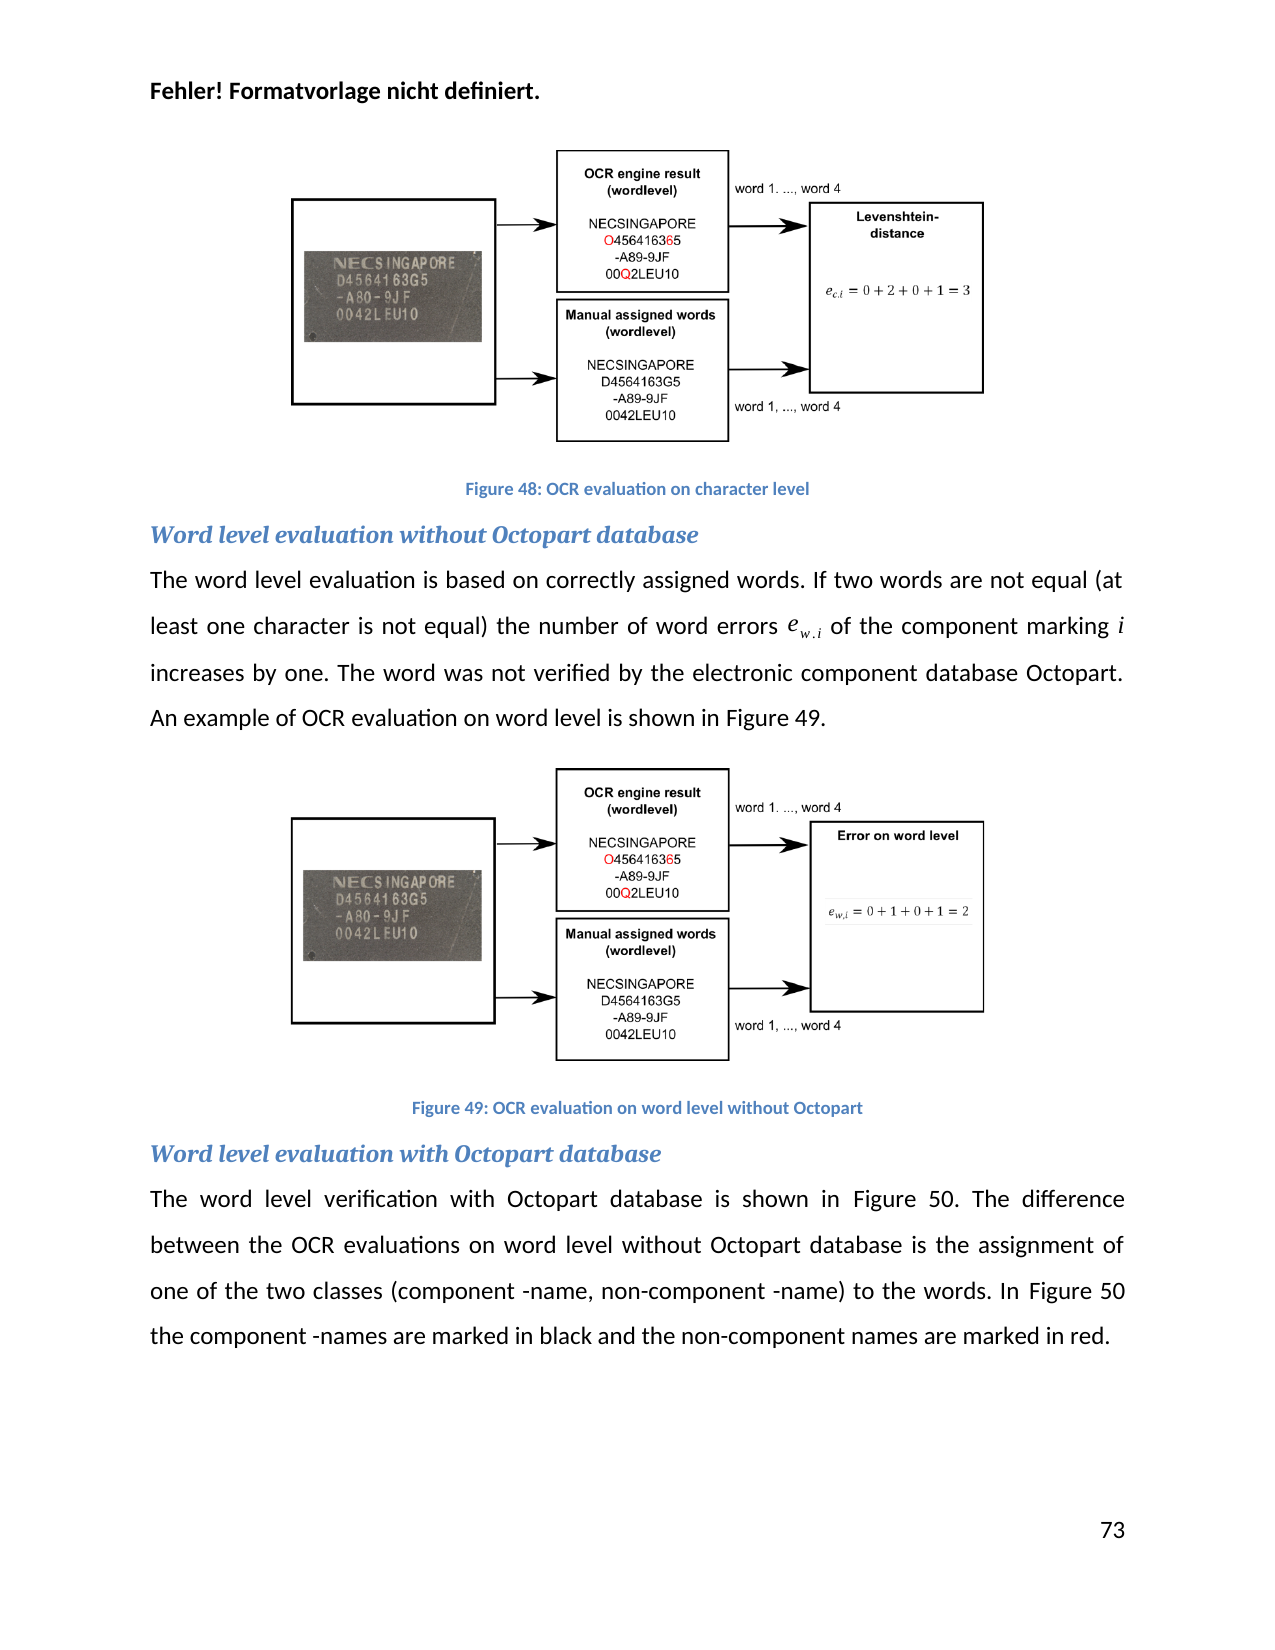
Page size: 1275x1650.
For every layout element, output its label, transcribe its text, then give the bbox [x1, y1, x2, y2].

text The word level verification with Octopart database is shown in Figure 50. The difference between the OCR evaluations on word level without Octopart database is the assignment of one of the two classes (component -name, non-component -name) to the words. In Figure 50 the component -names are marked in black and the non-component names are marked in red. [150, 1183, 1125, 1351]
subtitle Word level evaluation with Octopart database [150, 1140, 1125, 1169]
subtitle Word level evaluation without Octopart database [150, 521, 1125, 550]
picture [290, 768, 985, 1061]
text The word level evaluation is based on correctly assigned words. If two words are not equal (at least one character is not equal) the number of word errors of the component marking increases by one. The word was not verified by the electronic component database Octopart. An example of OCR evaluation on word level is shown in Figure 49. [150, 564, 1125, 733]
picture [291, 150, 984, 442]
